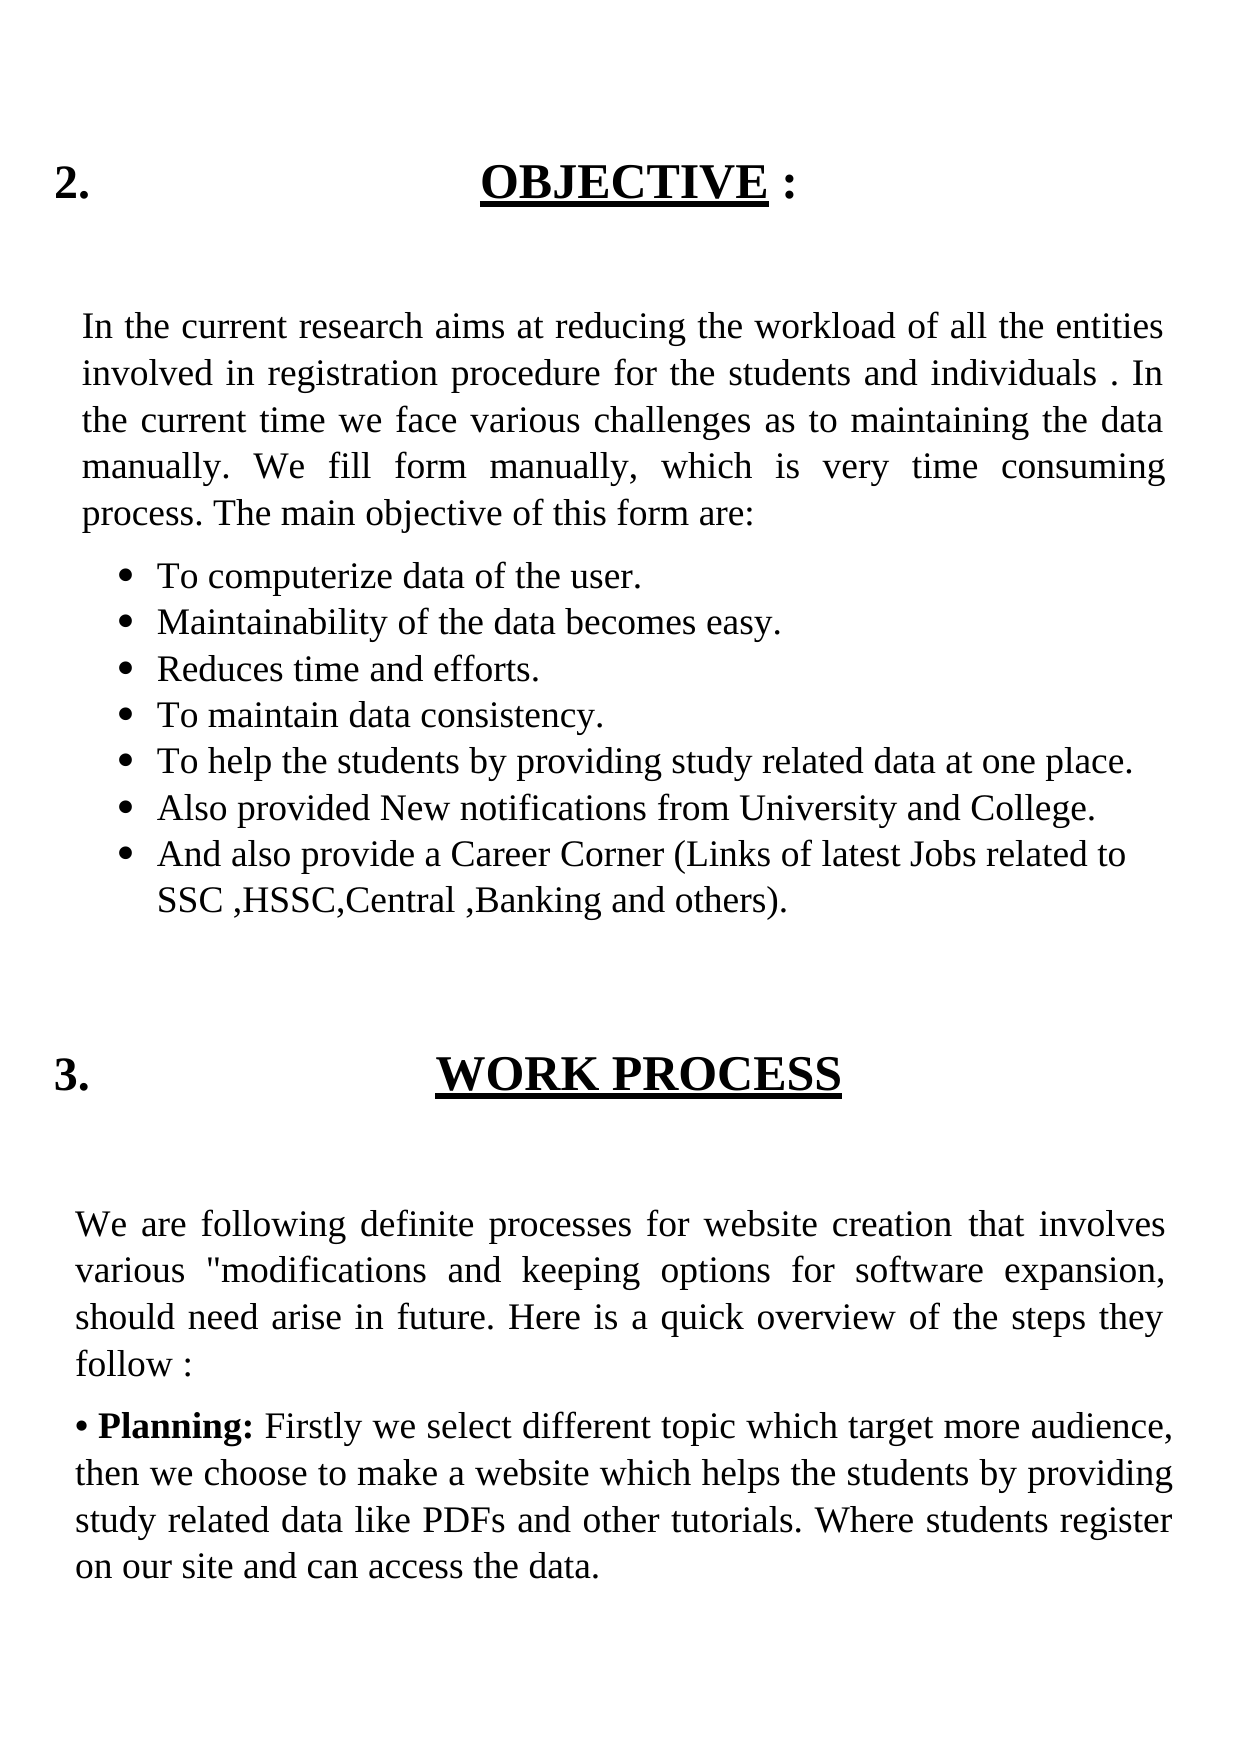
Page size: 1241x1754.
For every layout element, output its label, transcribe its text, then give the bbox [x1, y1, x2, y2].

list To help the students by providing study related data at one place. [119, 739, 1186, 782]
list To computerize data of the user. [119, 553, 1186, 596]
subtitle WORK PROCESS [54, 1043, 1186, 1101]
subtitle OBJECTIVE : [54, 152, 1186, 209]
list Planning: Firstly we select different topic which target more audience, then we choose to make a website which helps the students by providing study related data like PDFs and other tutorials. Where students register on our site and can access the data. [75, 1404, 1174, 1587]
text We are following definite processes for website creation that involves various "modifications and keeping options for software expansion, should need arise in future. Here is a quick overview of the steps they follow : [75, 1201, 1166, 1384]
list Maintainability of the data becomes easy. [119, 600, 1186, 643]
list And also provide a Career Corner (Links of latest Jobs related to SSC ,HSSC,Central ,Banking and others). [119, 832, 1166, 921]
text In the current research aims at reducing the workload of all the entities involved in registration procedure for the students and individuals . In the current time we face various challenges as to maintaining the data manually. We fill form manually, which is very time consuming process. The main objective of this form are: [82, 304, 1166, 533]
list To maintain data consistency. [119, 692, 1186, 736]
list Reduces time and efforts. [119, 646, 1186, 689]
list Also provided New notifications from University and College. [119, 785, 1186, 828]
